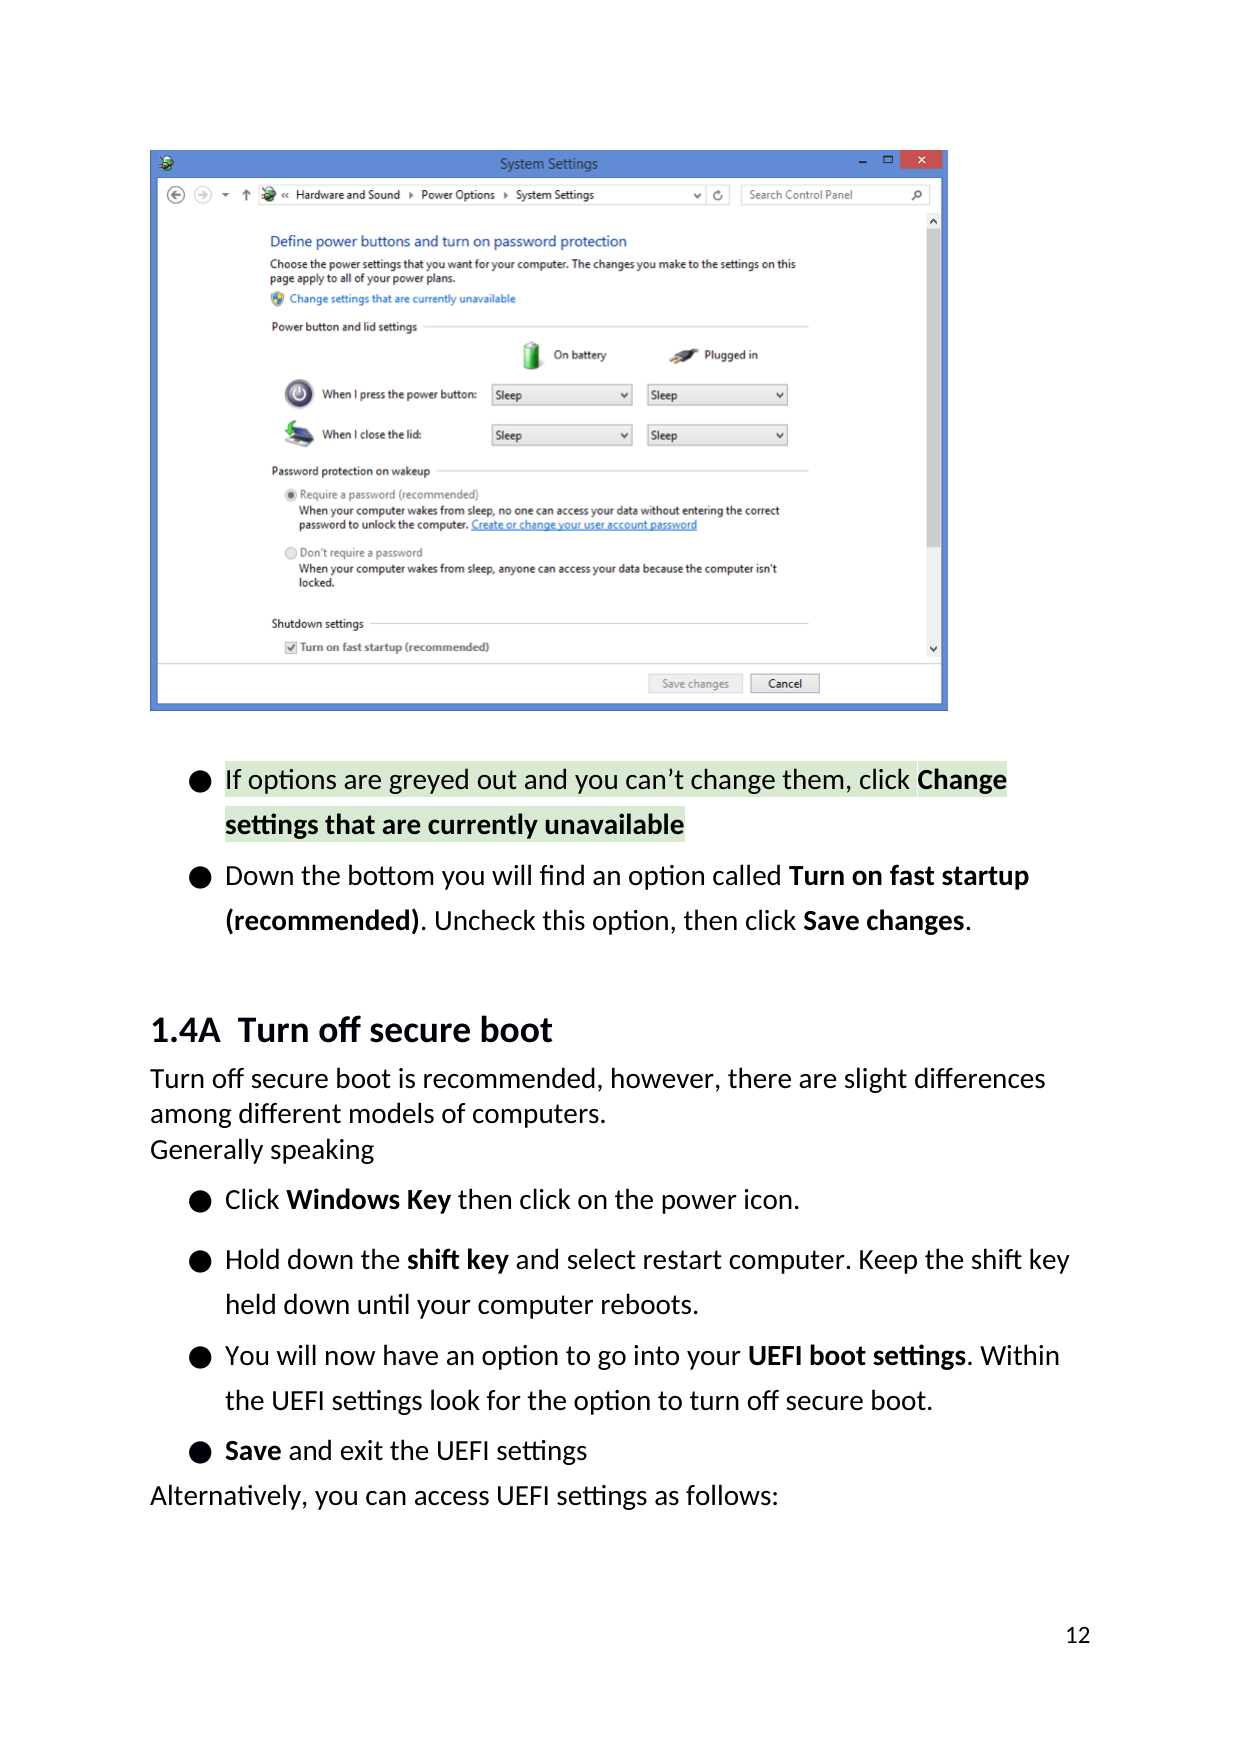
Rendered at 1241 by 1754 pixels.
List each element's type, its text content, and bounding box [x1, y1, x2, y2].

list Hold down the shift key and select restart computer. Keep the shift key held down until your computer reboots. [187, 1226, 1090, 1322]
text Alternatively, you can access UEFI settings as follows: [150, 1477, 1090, 1513]
text Turn off secure boot is recommended, however, there are slight differences among different models of computers. [150, 1060, 1090, 1131]
list Save and exit the UEFI settings [187, 1417, 1090, 1477]
list If options are greyed out and you can’t change them, click Change settings that are currently unavailable [187, 747, 1090, 842]
text Generally speaking [150, 1131, 1090, 1167]
list Down the bottom you will find an option called Turn on fast startup (recommended). Uncheck this option, then click Save changes. [187, 842, 1090, 937]
list Click Windows Key then click on the power icon. [187, 1167, 1090, 1226]
subtitle 1.4A Turn off secure boot [150, 1006, 1090, 1051]
picture [150, 150, 948, 711]
list You will now have an option to go into your UEFI boot settings. Within the UEFI settings look for the option to turn off secure boot. [187, 1322, 1090, 1417]
